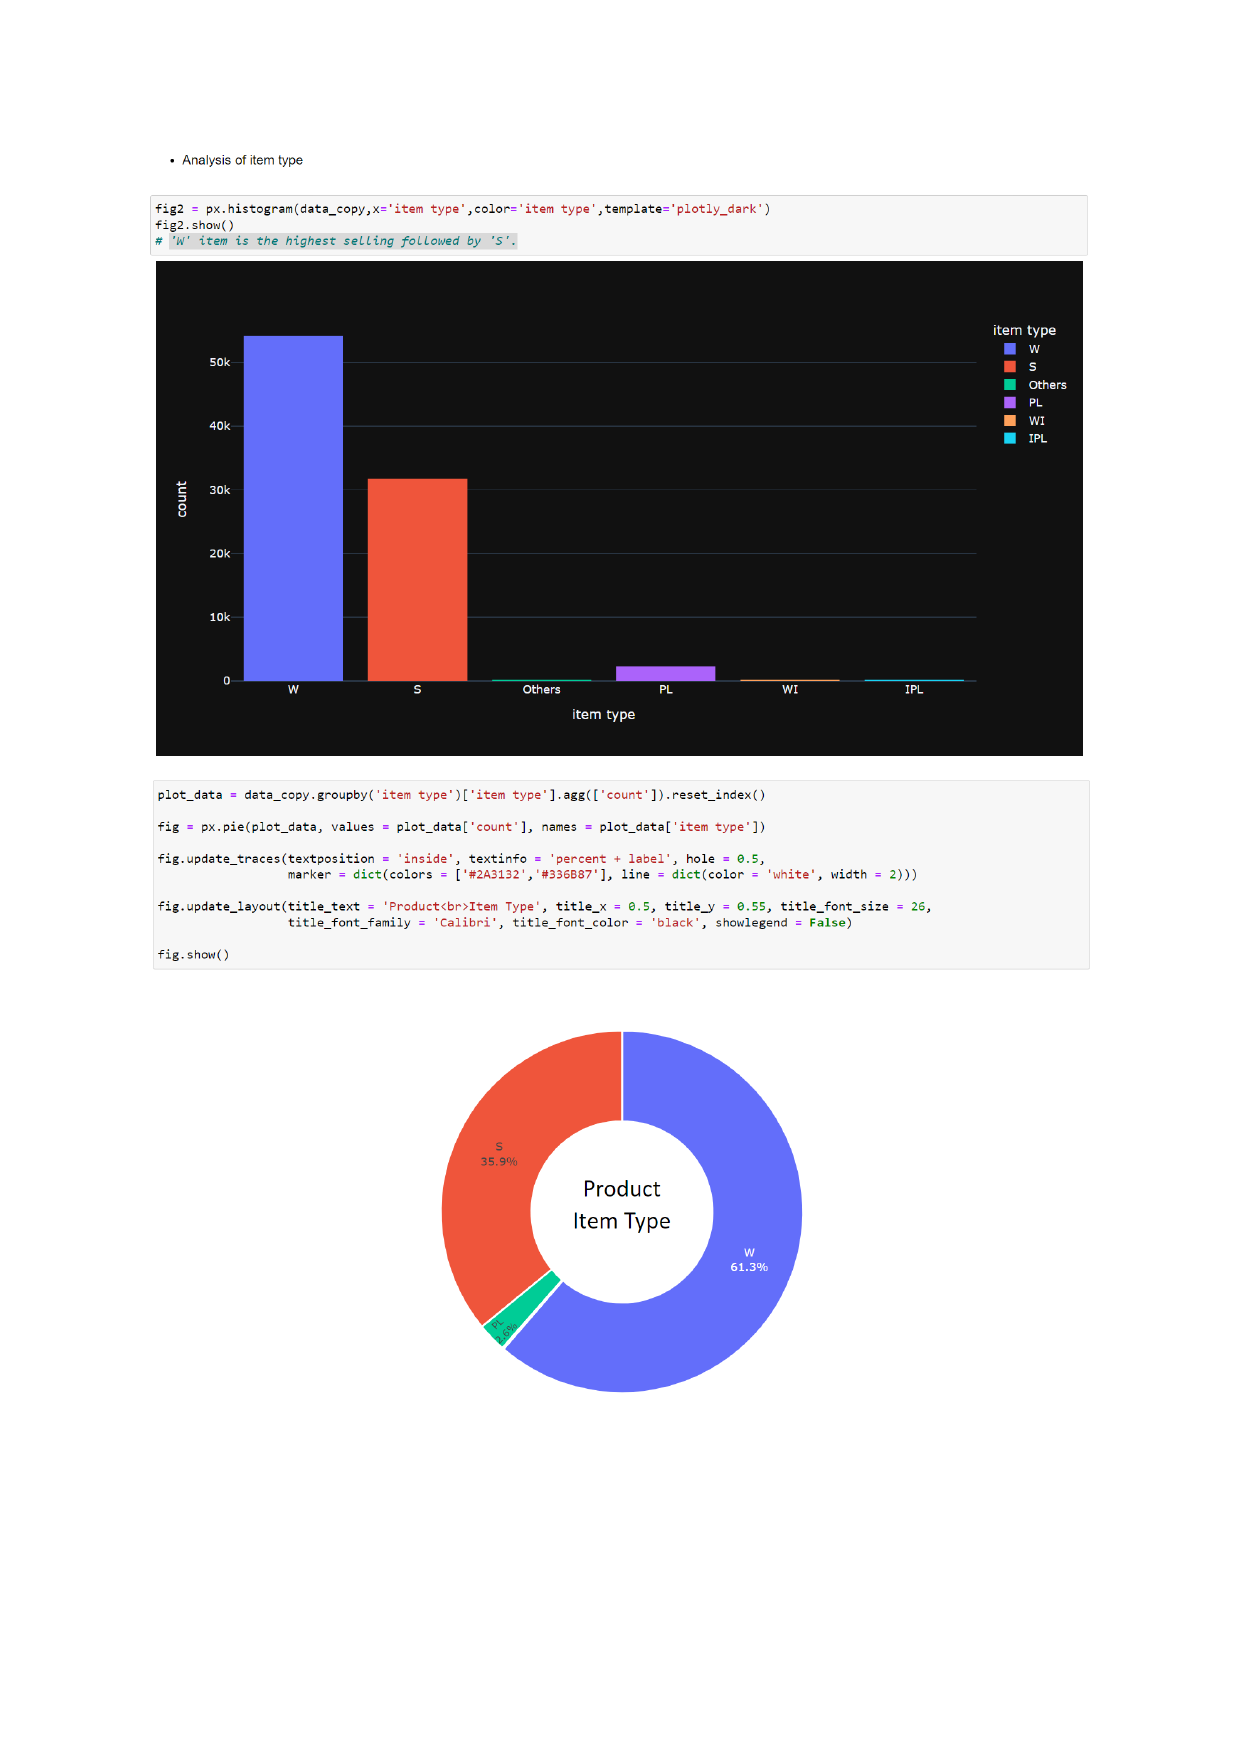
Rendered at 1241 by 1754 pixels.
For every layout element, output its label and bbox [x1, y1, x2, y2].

picture [150, 150, 1091, 761]
picture [150, 779, 1091, 1413]
